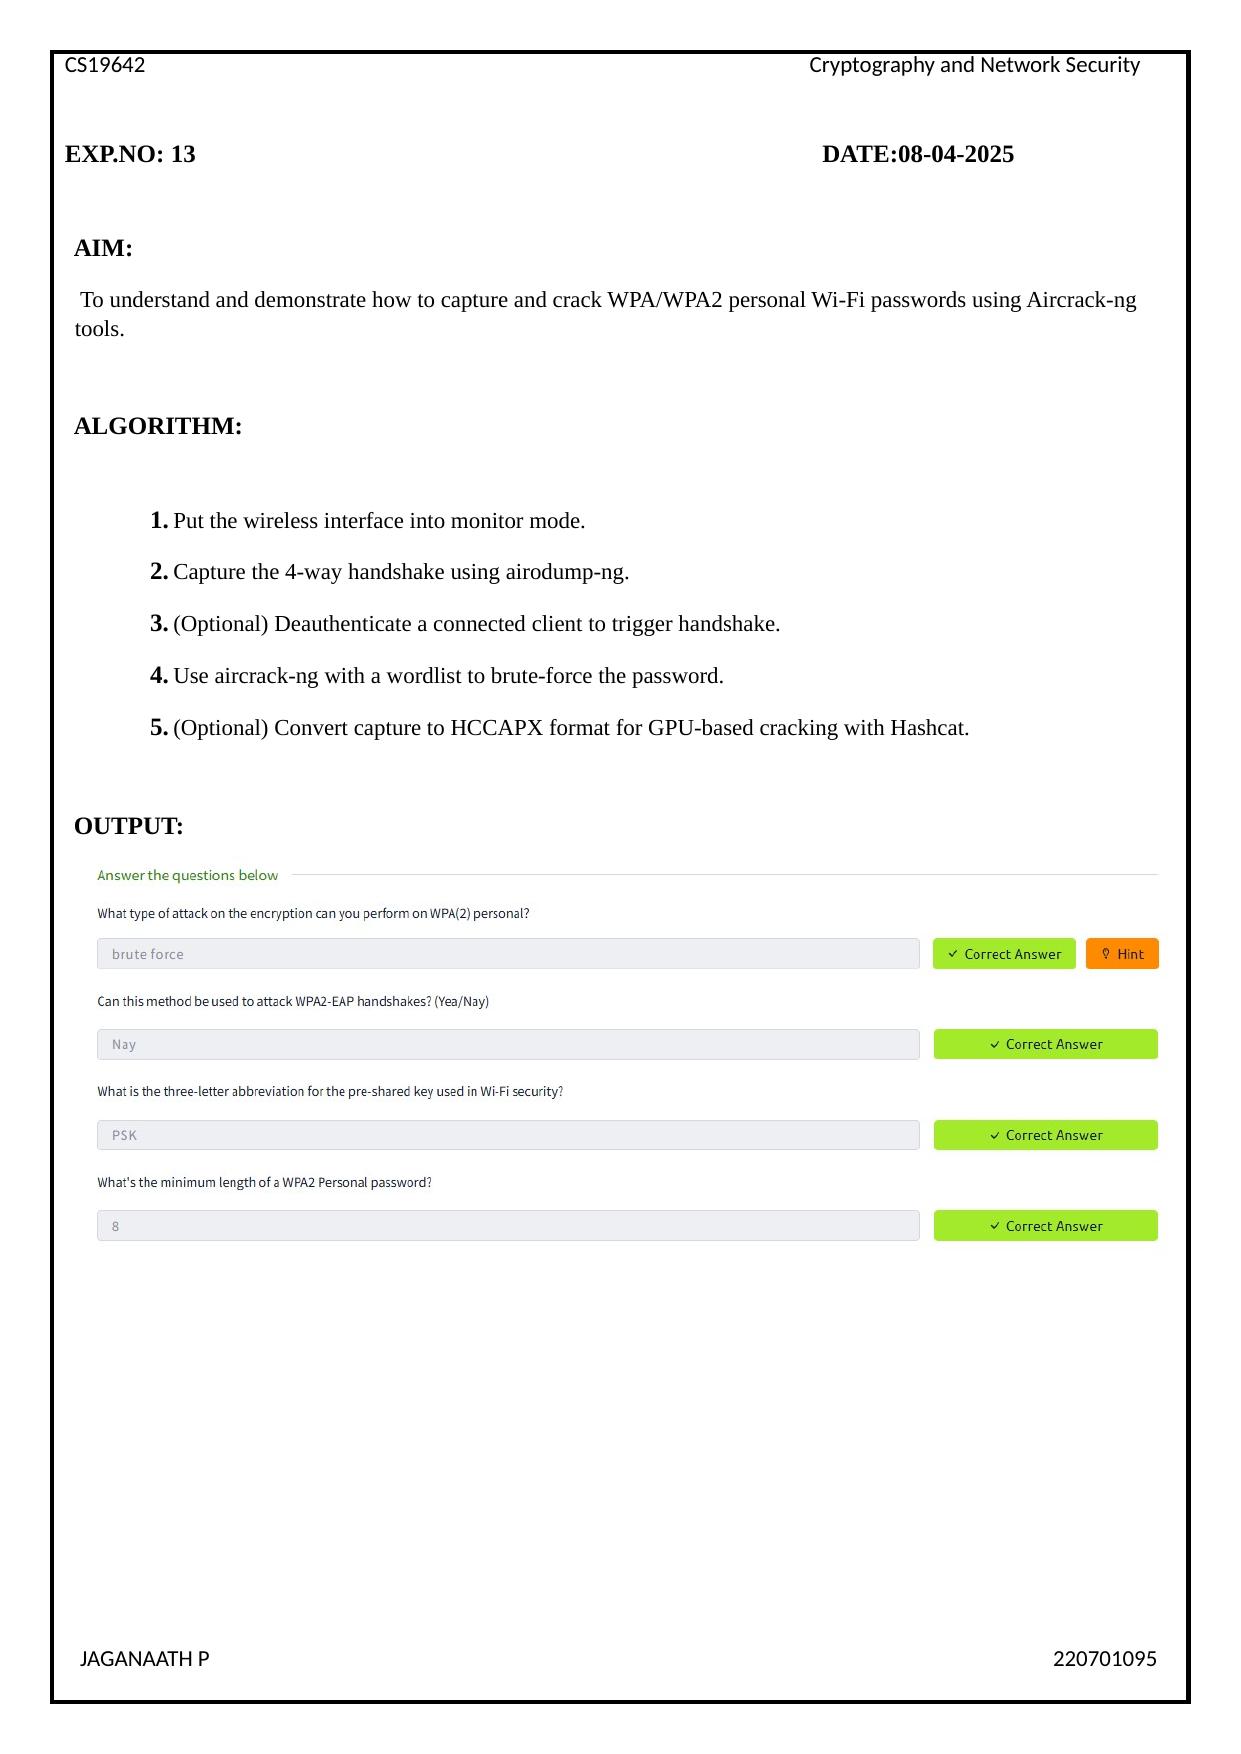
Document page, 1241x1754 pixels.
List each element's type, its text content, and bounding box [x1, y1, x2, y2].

picture [81, 856, 1172, 1261]
text To understand and demonstrate how to capture and crack WPA/WPA2 personal Wi-Fi passwords using Aircrack-ng tools. [73, 286, 1166, 341]
text AIM: [73, 233, 1172, 262]
list (Optional) Deauthenticate a connected client to trigger handshake. [150, 608, 1166, 637]
list Use aircrack-ng with a wordlist to brute-force the password. [150, 660, 1166, 689]
list Capture the 4-way handshake using airodump-ng. [150, 556, 1166, 585]
list (Optional) Convert capture to HCCAPX format for GPU-based cracking with Hashcat. [150, 712, 1166, 741]
list Put the wireless interface into monitor mode. [150, 505, 1166, 534]
text OUTPUT: [73, 811, 1172, 840]
text ALGORITHM: [73, 411, 1172, 440]
text EXP.NO: 13 DATE:08-04-2025 [64, 139, 1172, 167]
